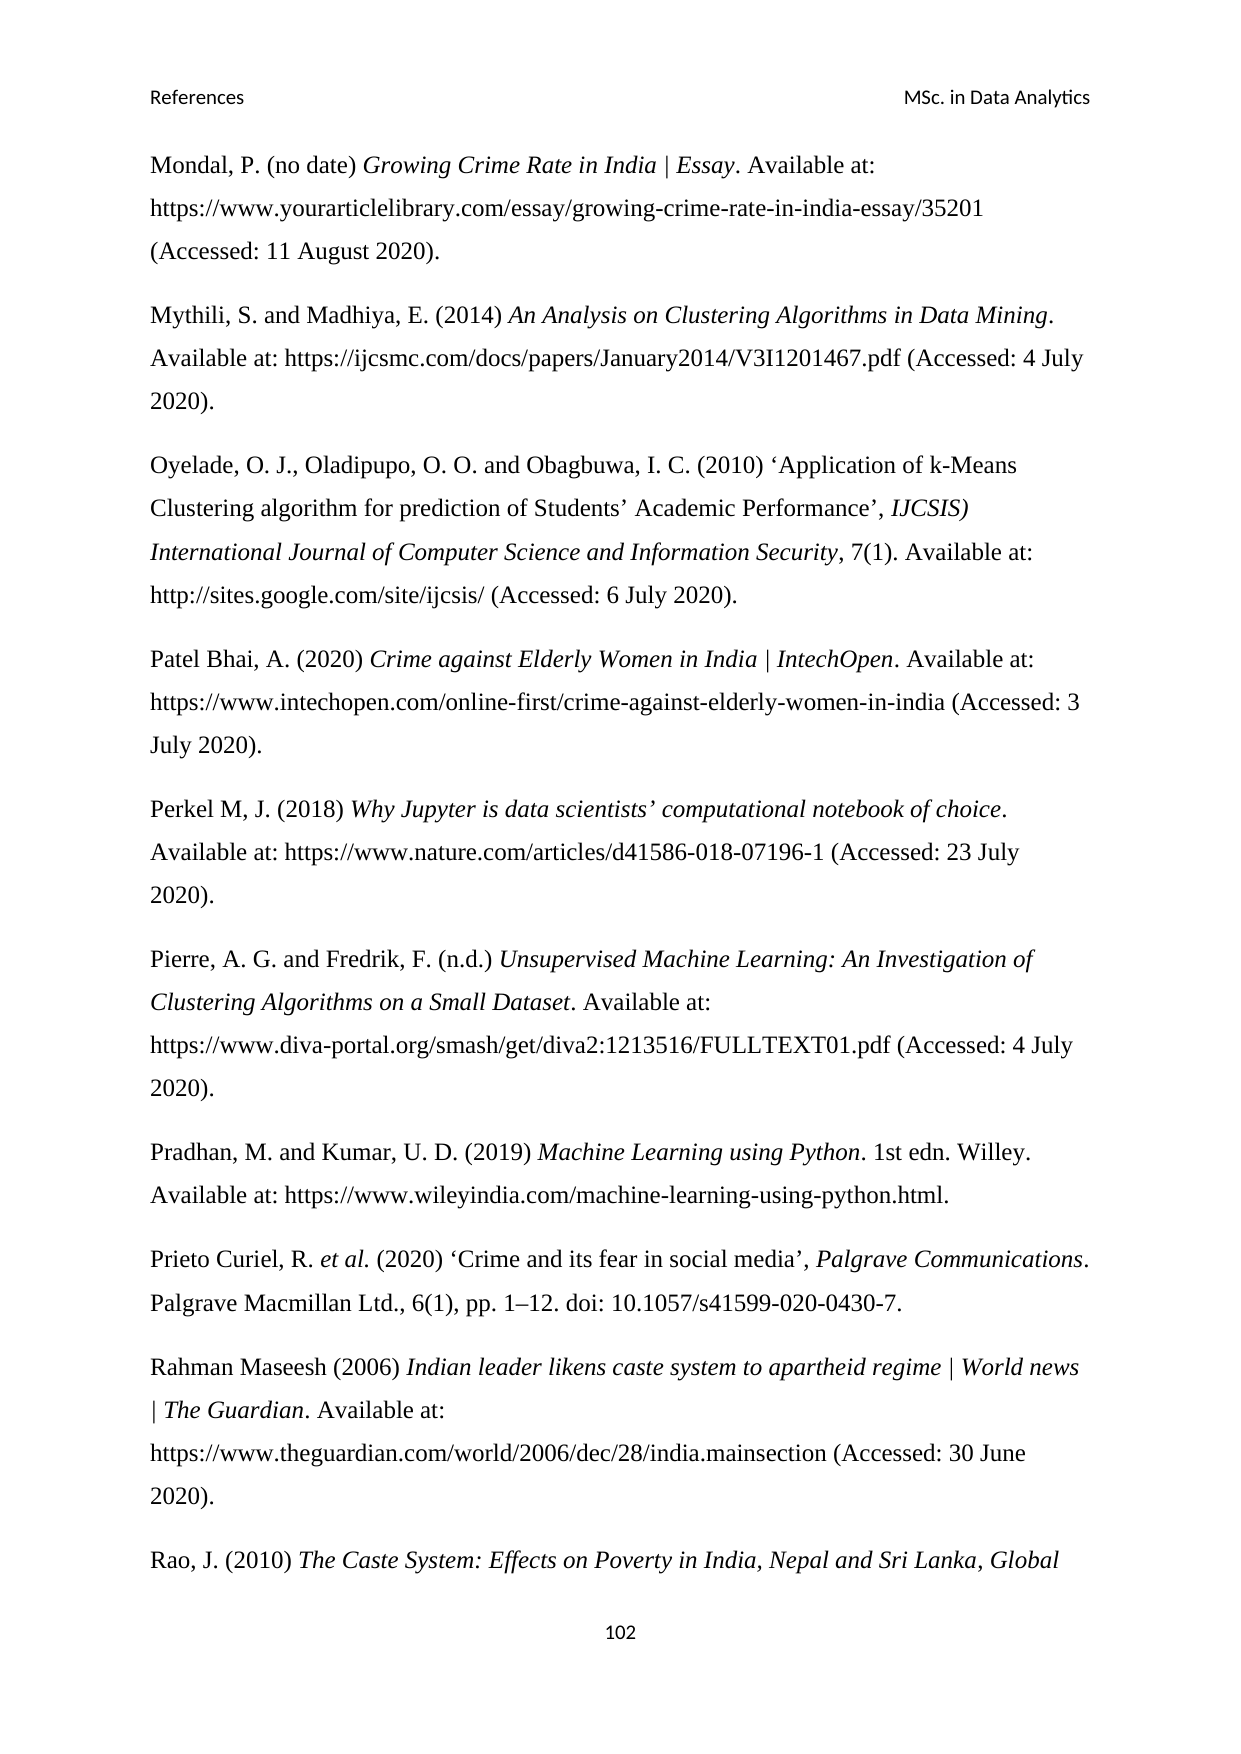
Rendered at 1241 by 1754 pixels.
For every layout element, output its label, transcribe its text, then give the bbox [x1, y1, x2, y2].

text Rahman Maseesh (2006) Indian leader likens caste system to apartheid regime | World news | The Guardian. Available at: https://www.theguardian.com/world/2006/dec/28/india.mainsection (Accessed: 30 June 2020). [150, 1352, 1090, 1510]
text Patel Bhai, A. (2020) Crime against Elderly Women in India | IntechOpen. Available at: https://www.intechopen.com/online-first/crime-against-elderly-women-in-india (Accessed: 3 July 2020). [150, 644, 1090, 759]
text Prieto Curiel, R. et al. (2020) ‘Crime and its fear in social media’, Palgrave Communications. Palgrave Macmillan Ltd., 6(1), pp. 1–12. doi: 10.1057/s41599-020-0430-7. [150, 1244, 1090, 1316]
text Mondal, P. (no date) Growing Crime Rate in India | Essay. Available at: https://www.yourarticlelibrary.com/essay/growing-crime-rate-in-india-essay/35201 (Accessed: 11 August 2020). [150, 150, 1090, 265]
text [150, 1545, 1090, 1574]
text Pradhan, M. and Kumar, U. D. (2019) Machine Learning using Python. 1st edn. Willey. Available at: https://www.wileyindia.com/machine-learning-using-python.html. [150, 1137, 1090, 1209]
text Mythili, S. and Madhiya, E. (2014) An Analysis on Clustering Algorithms in Data Mining. Available at: https://ijcsmc.com/docs/papers/January2014/V3I1201467.pdf (Accessed: 4 July 2020). [150, 300, 1090, 415]
text Pierre, A. G. and Fredrik, F. (n.d.) Unsupervised Machine Learning: An Investigation of Clustering Algorithms on a Small Dataset. Available at: https://www.diva-portal.org/smash/get/diva2:1213516/FULLTEXT01.pdf (Accessed: 4 July 2020). [150, 944, 1090, 1102]
text Oyelade, O. J., Oladipupo, O. O. and Obagbuwa, I. C. (2010) ‘Application of k-Means Clustering algorithm for prediction of Students’ Academic Performance’, IJCSIS) International Journal of Computer Science and Information Security, 7(1). Available at: http://sites.google.com/site/ijcsis/ (Accessed: 6 July 2020). [150, 450, 1090, 608]
text Perkel M, J. (2018) Why Jupyter is data scientists’ computational notebook of choice. Available at: https://www.nature.com/articles/d41586-018-07196-1 (Accessed: 23 July 2020). [150, 794, 1090, 909]
